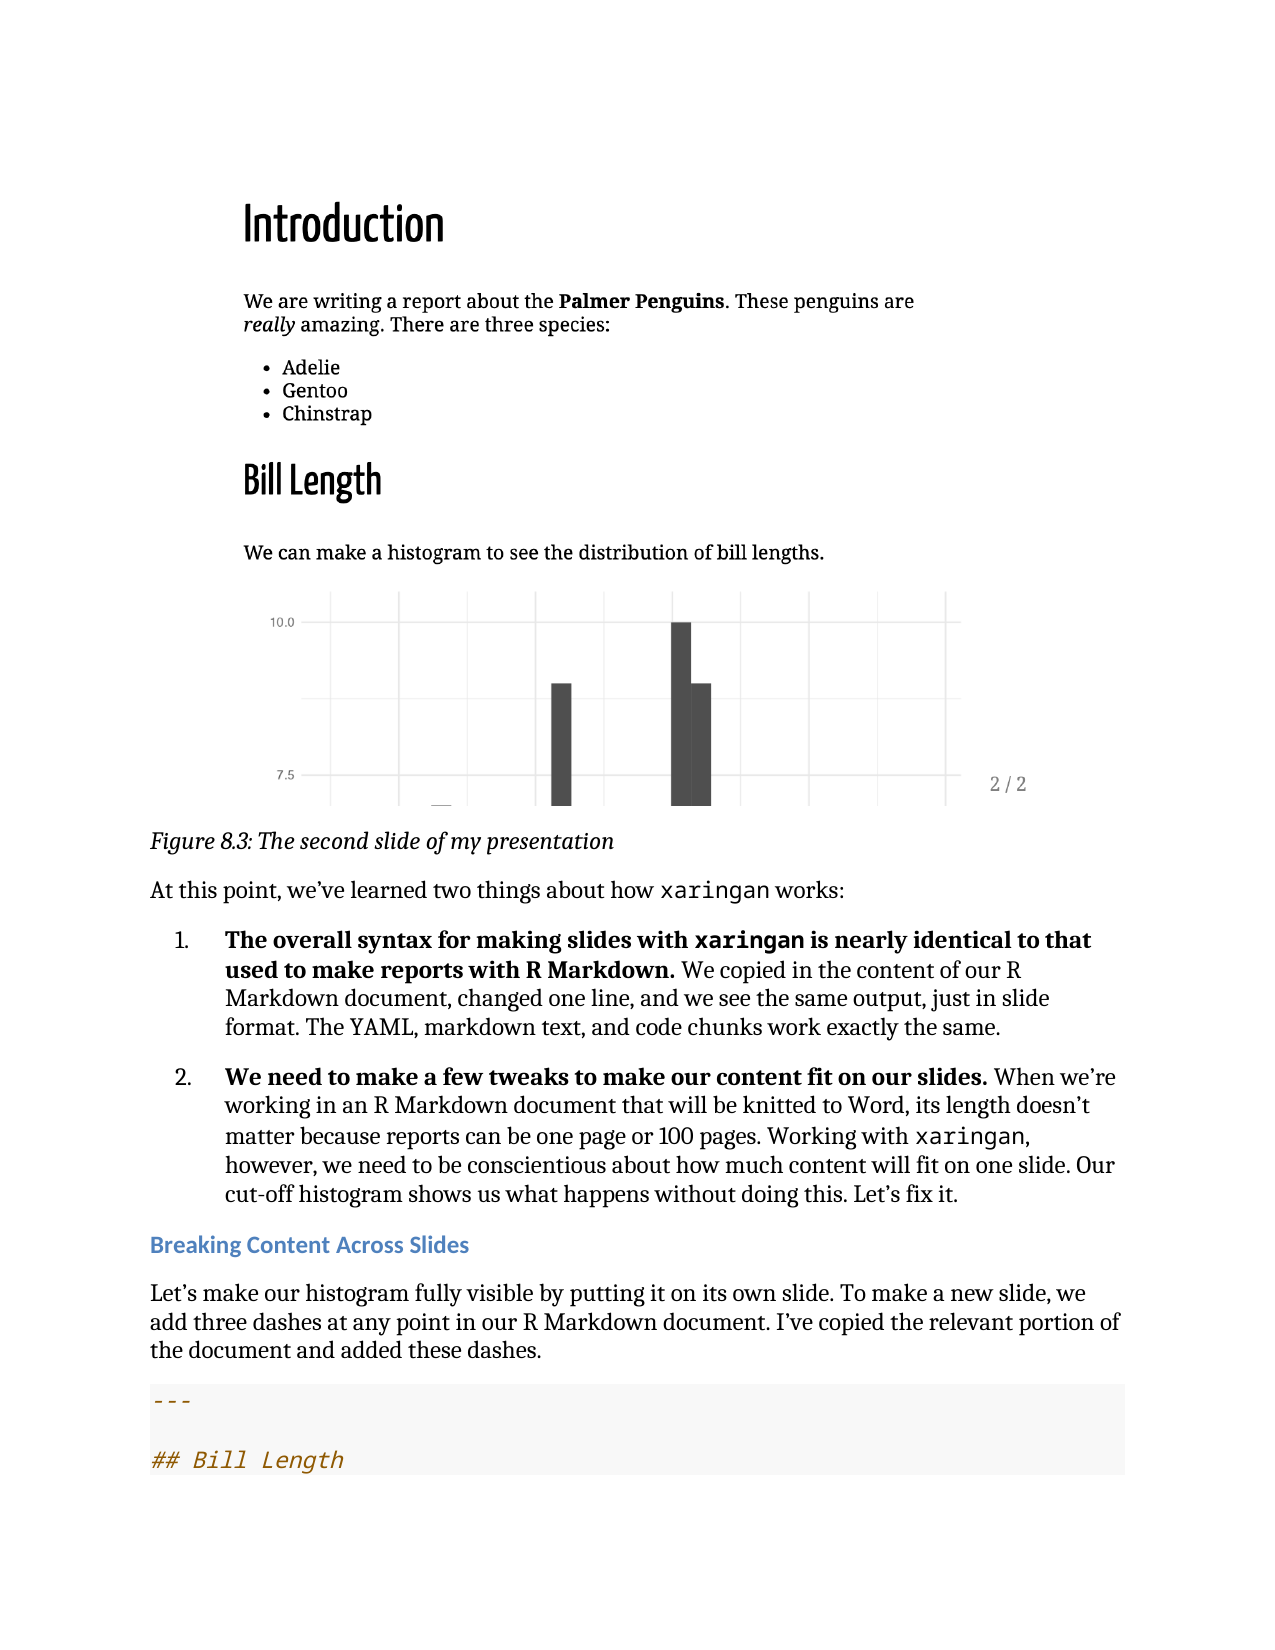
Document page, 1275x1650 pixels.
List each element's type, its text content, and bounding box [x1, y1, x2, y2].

list We need to make a few tweaks to make our content fit on our slides. When we’re working in an R Markdown document that will be knitted to Word, its length doesn’t matter because reports can be one page or 100 pages. Working with xaringan, however, we need to be conscientious about how much content will fit on one slide. Our cut-off histogram shows us what happens without doing this. Let’s fix it. [175, 1063, 1125, 1209]
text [150, 1384, 1125, 1475]
text Let’s make our histogram fully visible by putting it on its own slide. To make a new slide, we add three dashes at any point in our R Markdown document. I’ve copied the relevant portion of the document and added these dashes. [150, 1279, 1125, 1365]
text At this point, we’ve learned two things about how xaringan works: [150, 874, 1125, 906]
subtitle Breaking Content Across Slides [150, 1230, 1125, 1260]
list The overall syntax for making slides with xaringan is nearly identical to that used to make reports with R Markdown. We copied in the content of our R Markdown document, changed one line, and we see the same output, just in slide format. The YAML, markdown text, and code chunks work exactly the same. [175, 924, 1125, 1042]
text Figure 8.3: The second slide of my presentation [150, 827, 1125, 856]
picture [168, 150, 1044, 806]
